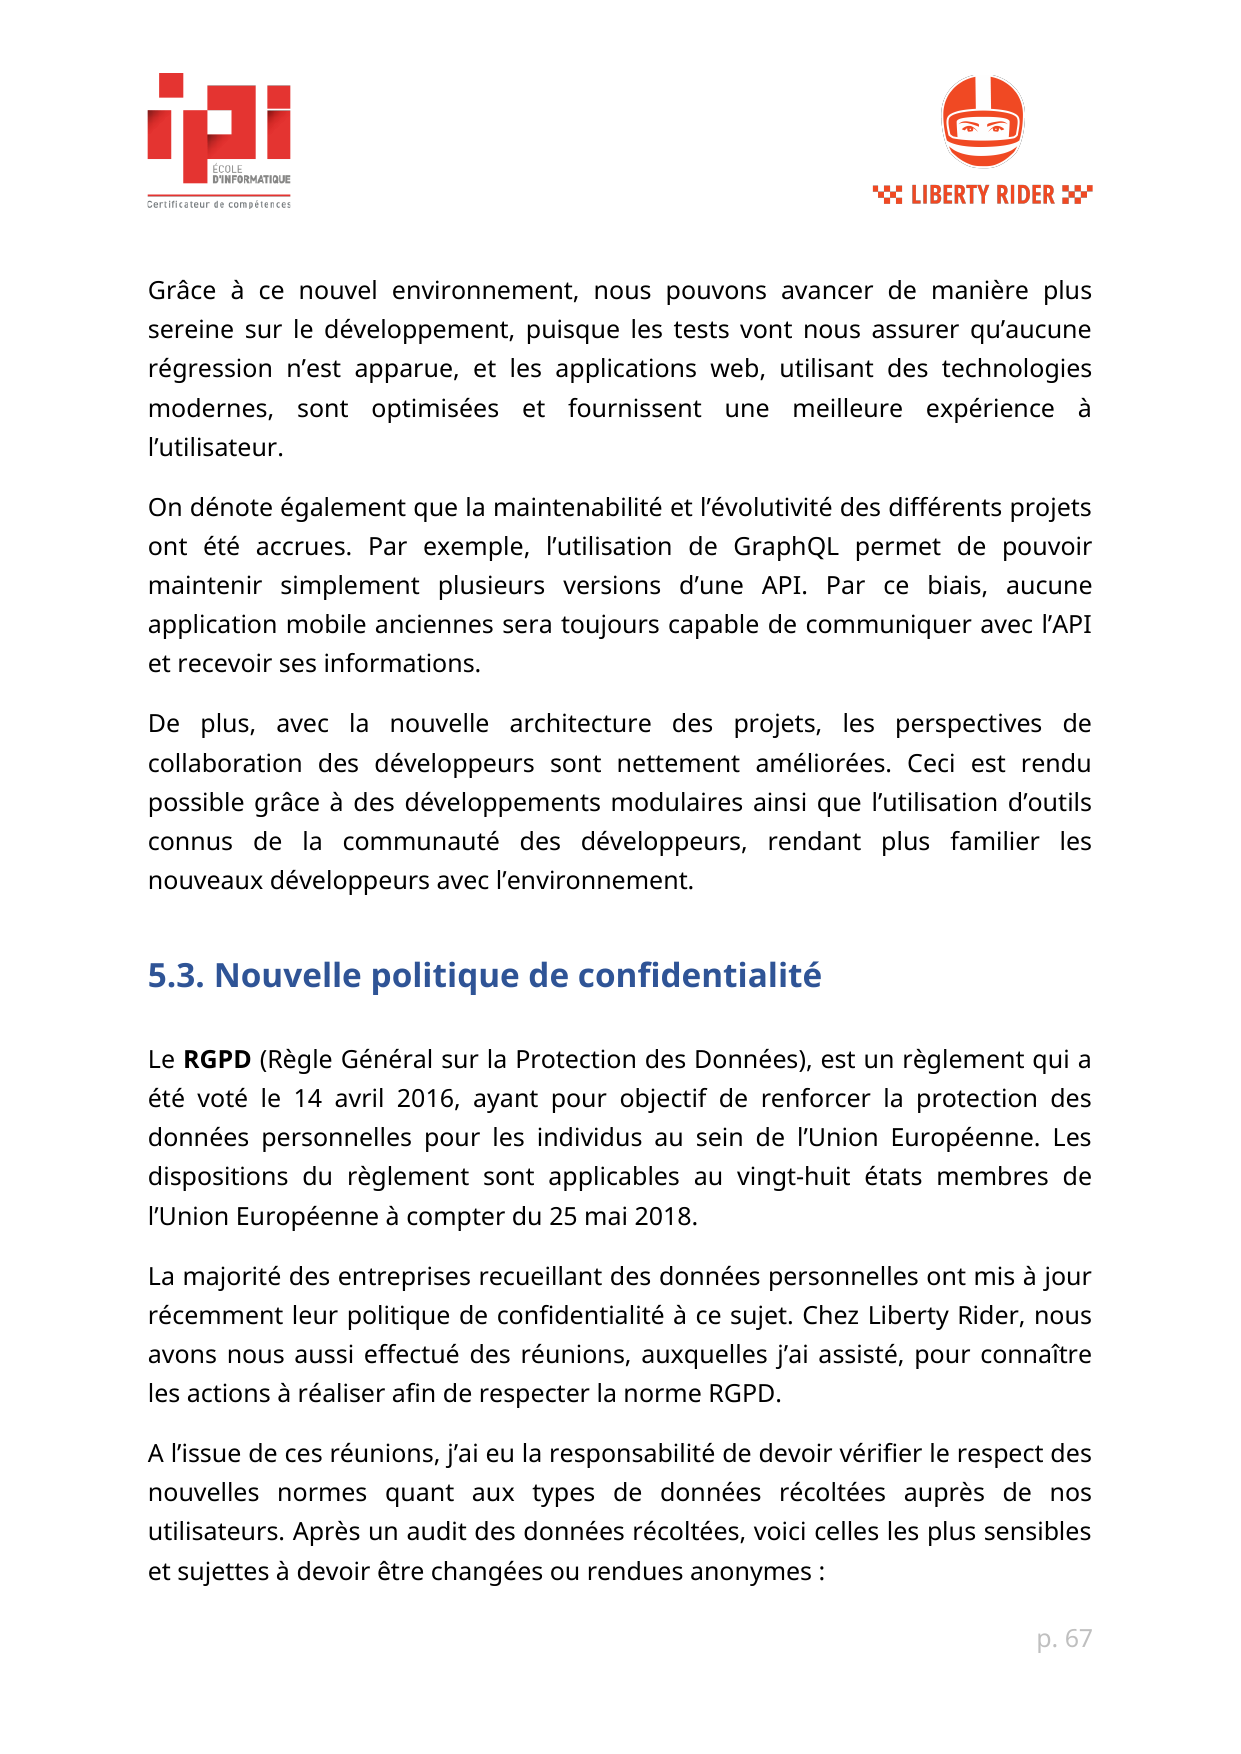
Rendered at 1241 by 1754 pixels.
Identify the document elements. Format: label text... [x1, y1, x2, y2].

subtitle Nouvelle politique de confidentialité [148, 952, 1093, 997]
text A l’issue de ces réunions, j’ai eu la responsabilité de devoir vérifier le respect des nouvelles normes quant aux types de données récoltées auprès de nos utilisateurs. Après un audit des données récoltées, voici celles les plus sensibles et sujettes à devoir être changées ou rendues anonymes : [148, 1436, 1093, 1587]
text Le RGPD (Règle Général sur la Protection des Données), est un règlement qui a été voté le 14 avril 2016, ayant pour objectif de renforcer la protection des données personnelles pour les individus au sein de l’Union Européenne. Les dispositions du règlement sont applicables au vingt-huit états membres de l’Union Européenne à compter du 25 mai 2018. [148, 1042, 1093, 1232]
text La majorité des entreprises recueillant des données personnelles ont mis à jour récemment leur politique de confidentialité à ce sujet. Chez Liberty Rider, nous avons nous aussi effectué des réunions, auxquelles j’ai assisté, pour connaître les actions à réaliser afin de respecter la norme RGPD. [148, 1258, 1093, 1410]
text De plus, avec la nouvelle architecture des projets, les perspectives de collaboration des développeurs sont nettement améliorées. Ceci est rendu possible grâce à des développements modulaires ainsi que l’utilisation d’outils connus de la communauté des développeurs, rendant plus familier les nouveaux développeurs avec l’environnement. [148, 706, 1093, 897]
text On dénote également que la maintenabilité et l’évolutivité des différents projets ont été accrues. Par exemple, l’utilisation de GraphQL permet de pouvoir maintenir simplement plusieurs versions d’une API. Par ce biais, aucune application mobile anciennes sera toujours capable de communiquer avec l’API et recevoir ses informations. [148, 489, 1093, 680]
picture [147, 73, 291, 209]
text Grâce à ce nouvel environnement, nous pouvons avancer de manière plus sereine sur le développement, puisque les tests vont nous assurer qu’aucune régression n’est apparue, et les applications web, utilisant des technologies modernes, sont optimisées et fournissent une meilleure expérience à l’utilisateur. [148, 273, 1093, 463]
picture [872, 75, 1093, 209]
